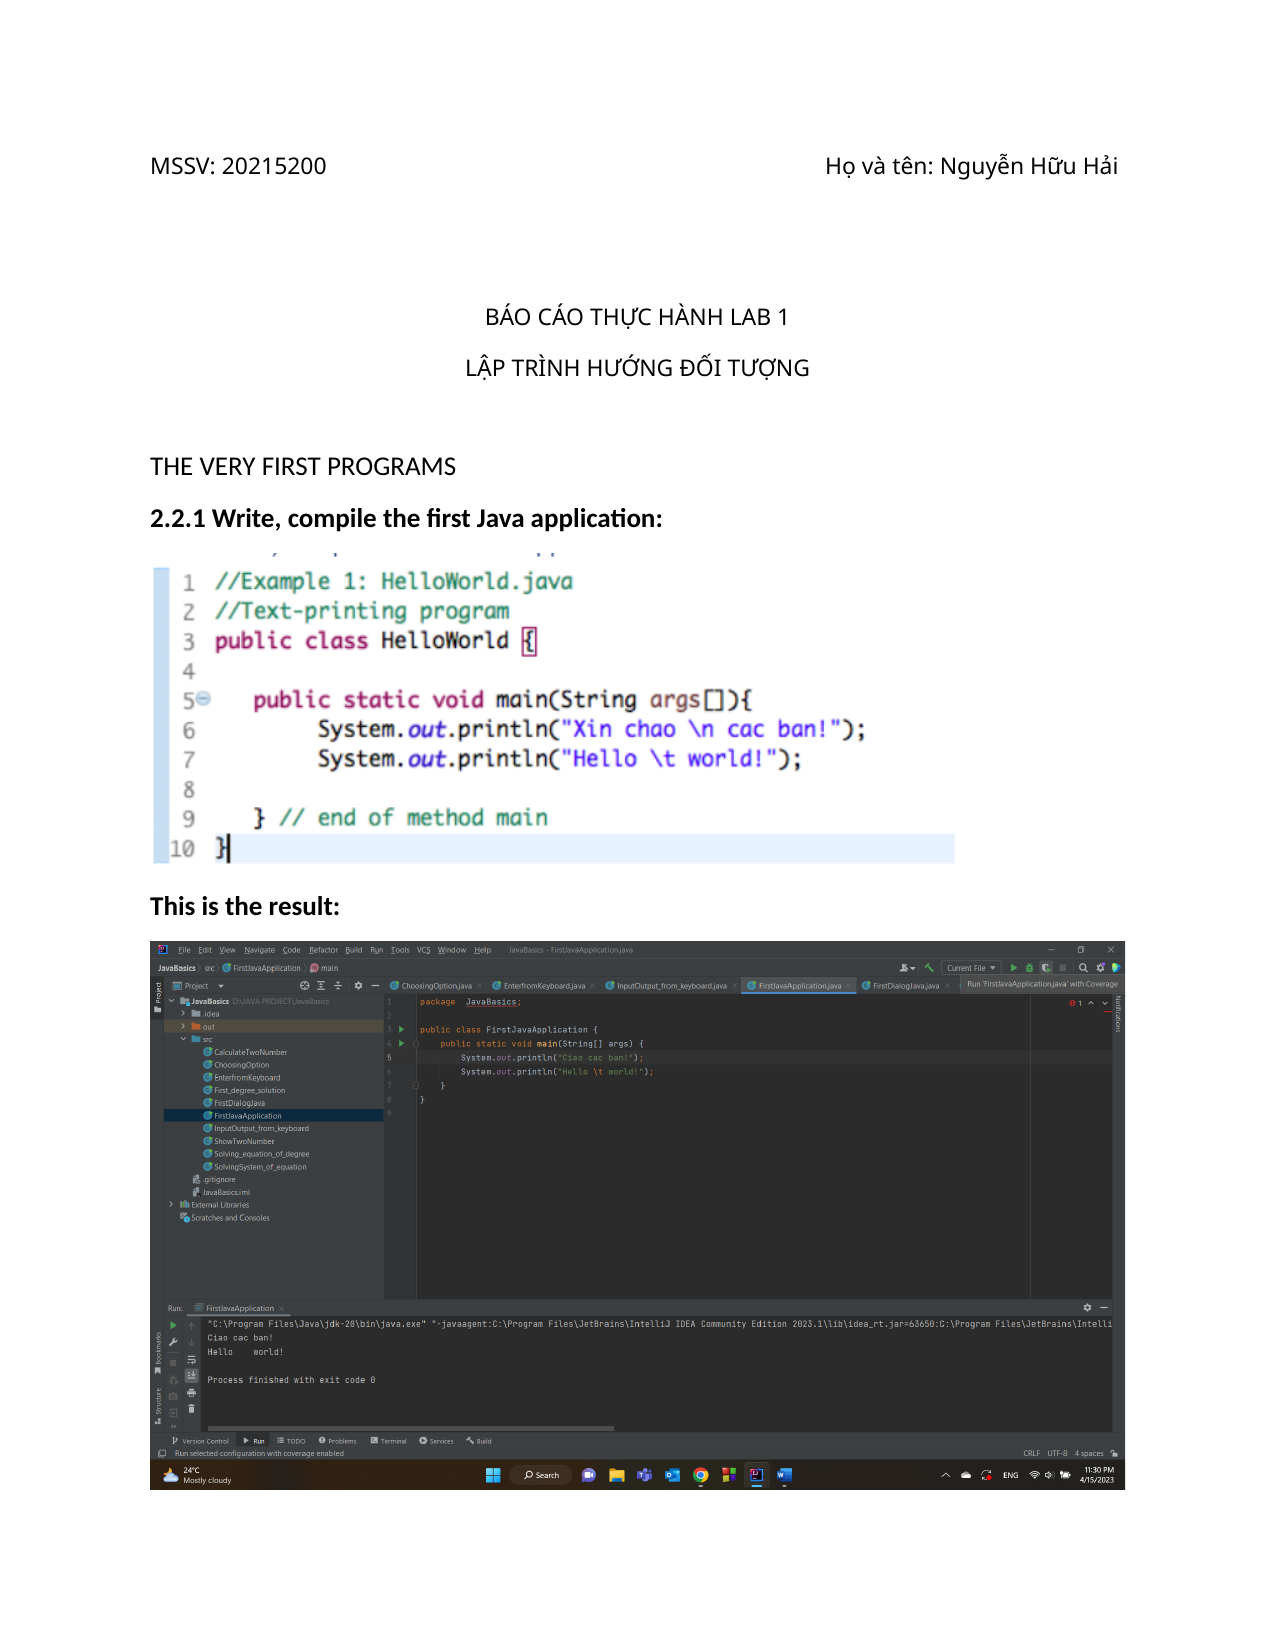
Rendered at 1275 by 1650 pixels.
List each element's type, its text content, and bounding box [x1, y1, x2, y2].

picture [150, 941, 1125, 1490]
text MSSV: 20215200 Họ và tên: Nguyễn Hữu Hải [150, 150, 1125, 181]
text THE VERY FIRST PROGRAMS [150, 449, 1125, 482]
picture [150, 553, 1084, 870]
text BÁO CÁO THỰC HÀNH LAB 1 [150, 301, 1125, 332]
text LẬP TRÌNH HƯỚNG ĐỐI TƯỢNG [150, 352, 1125, 383]
text This is the result: [150, 889, 1125, 922]
text 2.2.1 Write, compile the first Java application: [150, 501, 1125, 534]
